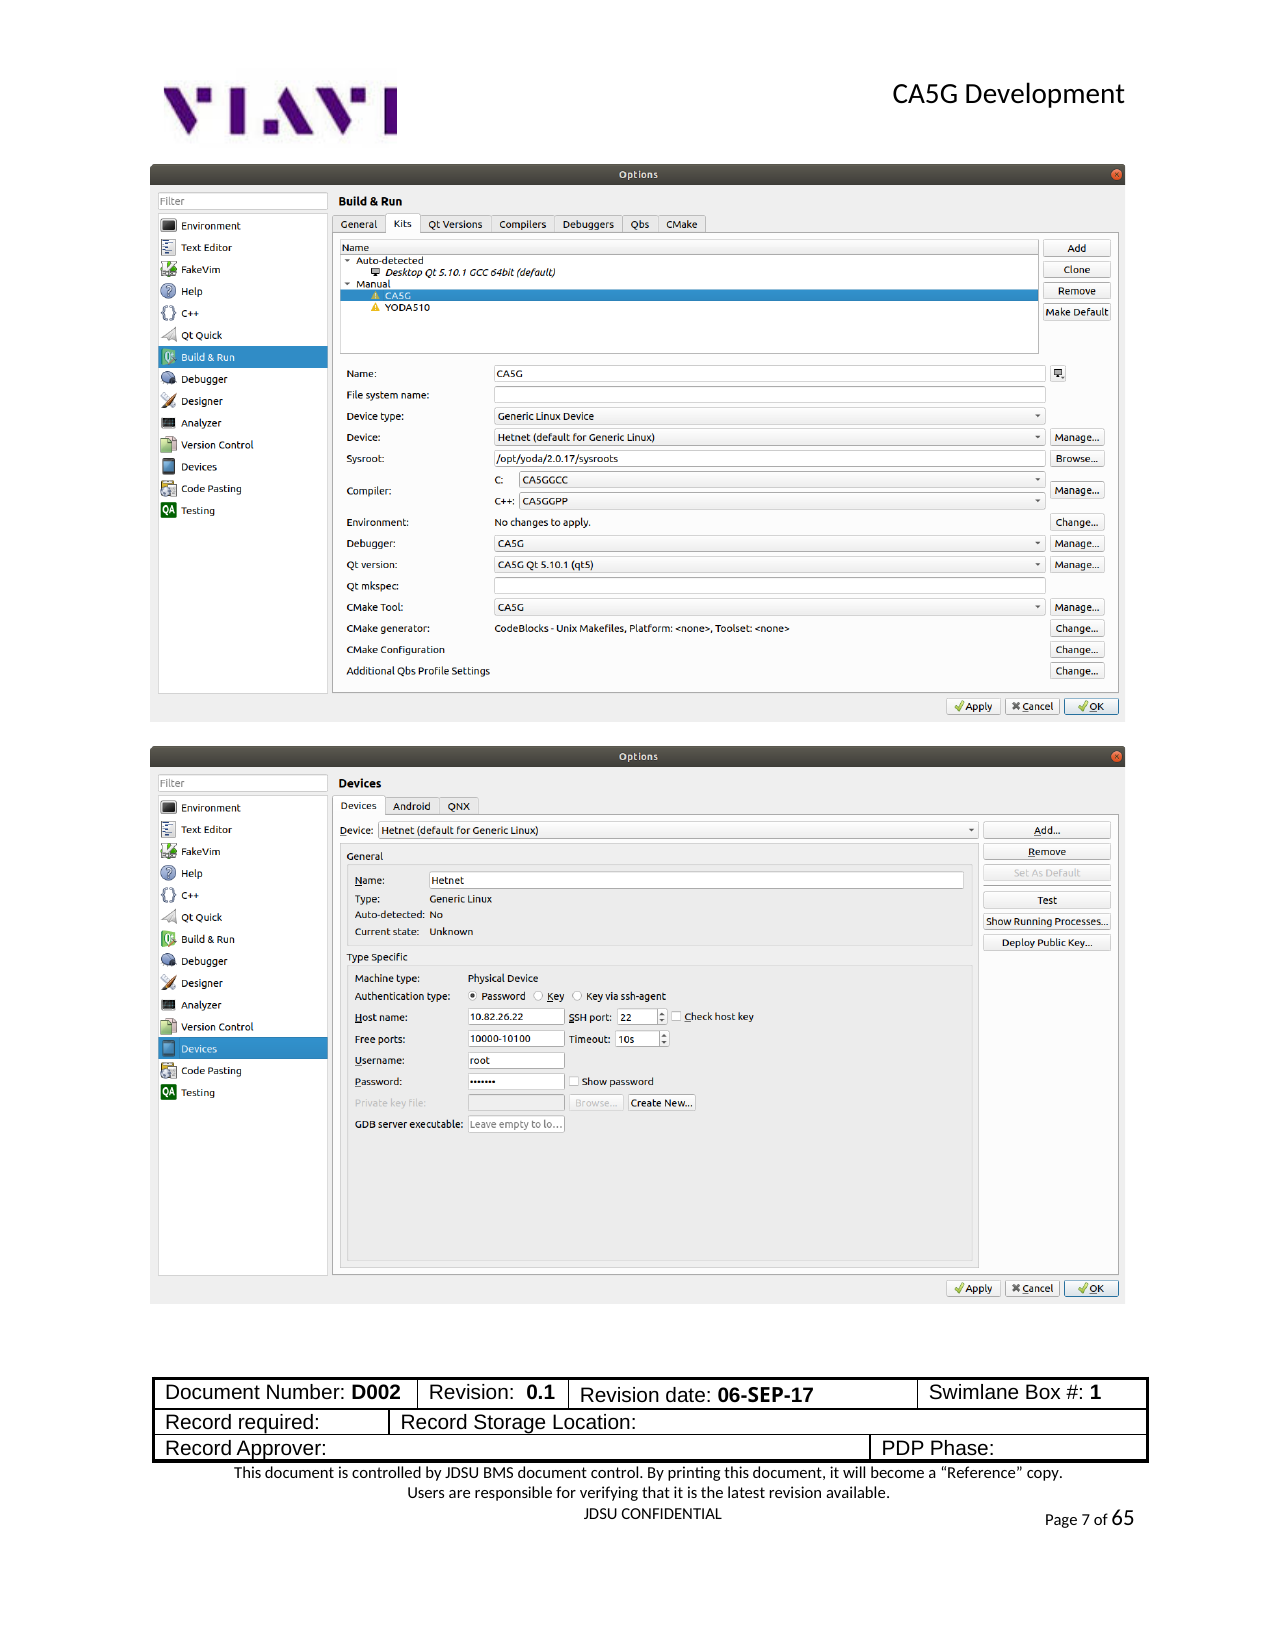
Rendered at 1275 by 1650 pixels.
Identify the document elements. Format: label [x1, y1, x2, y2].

picture [150, 164, 1125, 722]
picture [162, 68, 397, 146]
picture [150, 746, 1125, 1304]
